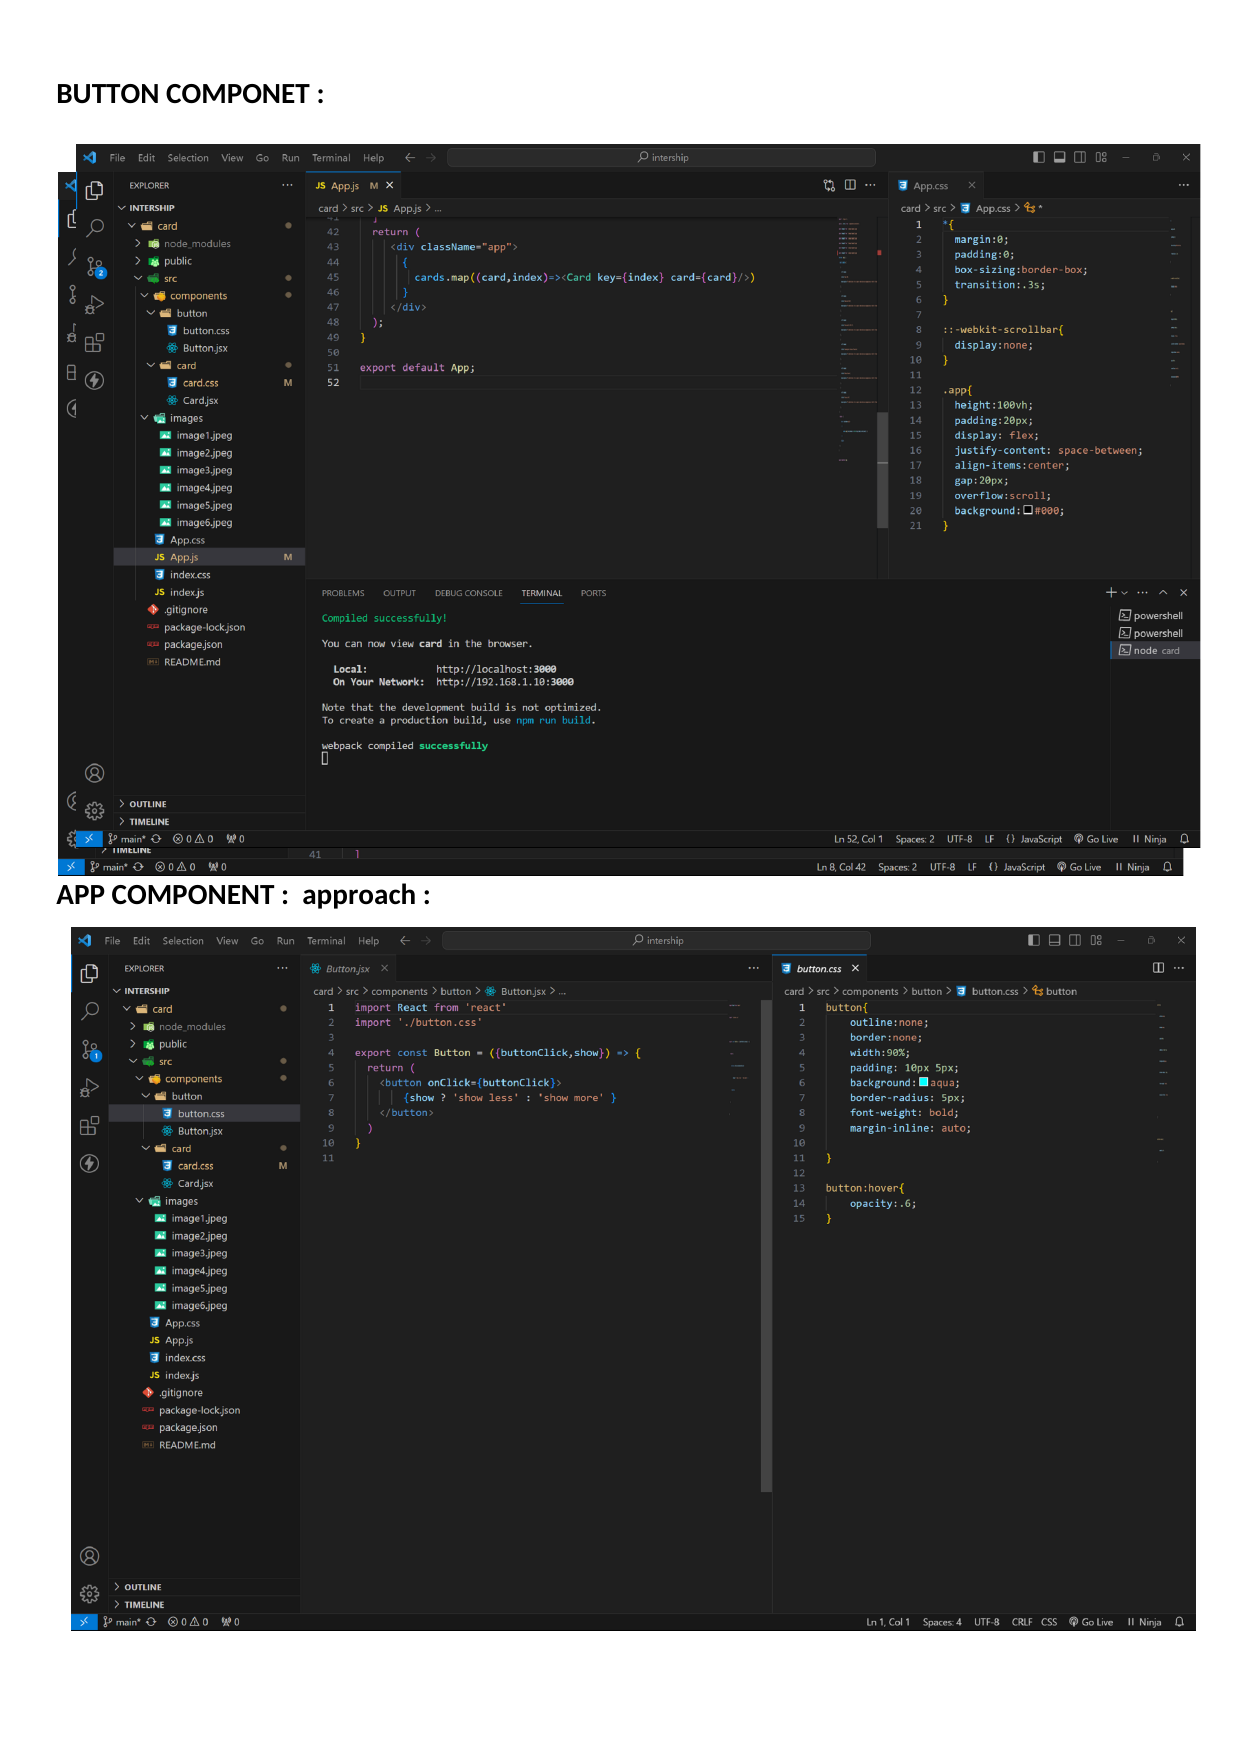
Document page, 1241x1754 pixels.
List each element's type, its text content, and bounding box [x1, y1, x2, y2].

text BUTTON COMPONET : [56, 76, 1100, 111]
picture [70, 926, 1196, 1631]
picture [57, 144, 1201, 876]
